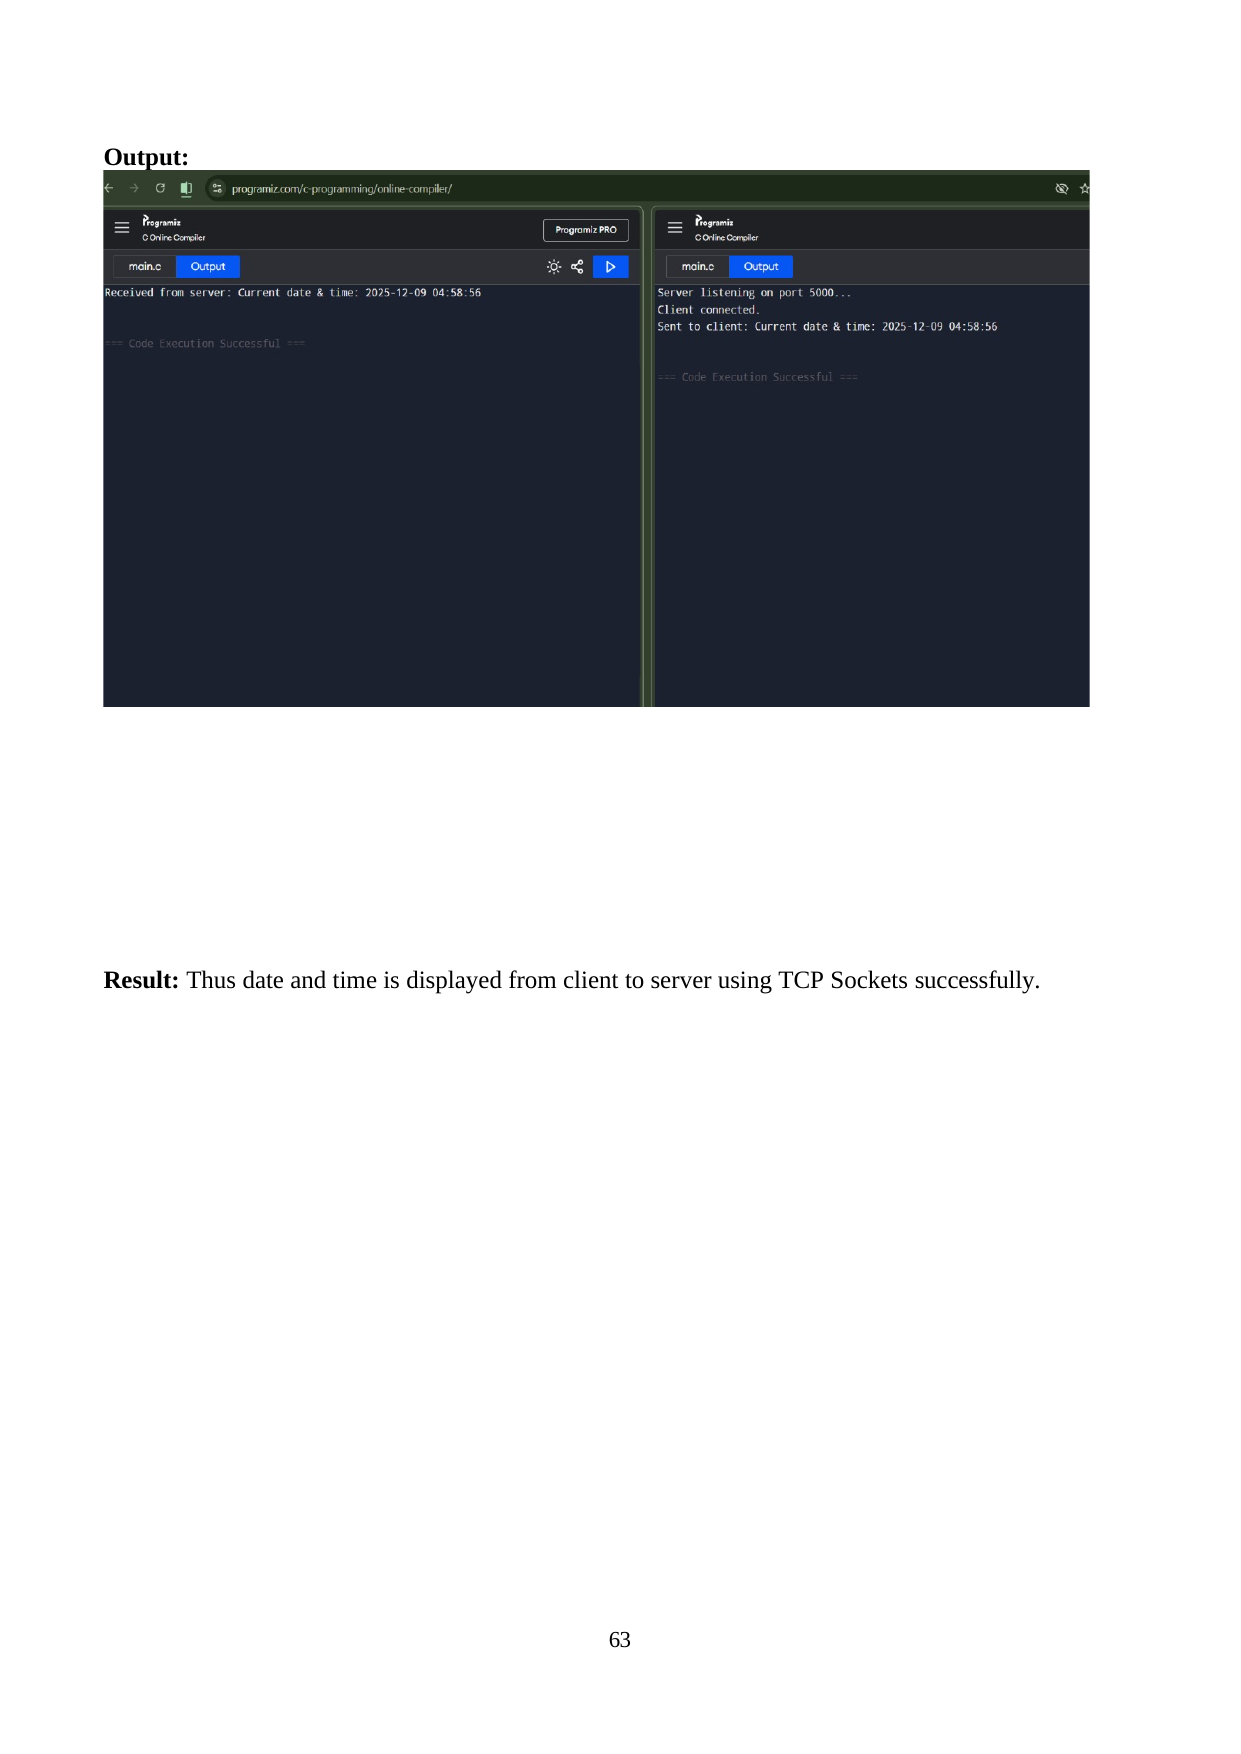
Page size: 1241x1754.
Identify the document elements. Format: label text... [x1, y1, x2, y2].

text Output: [103, 142, 1137, 170]
text Result: Thus date and time is displayed from client to server using TCP Sockets successfully. [103, 965, 1137, 994]
picture [103, 170, 1090, 707]
